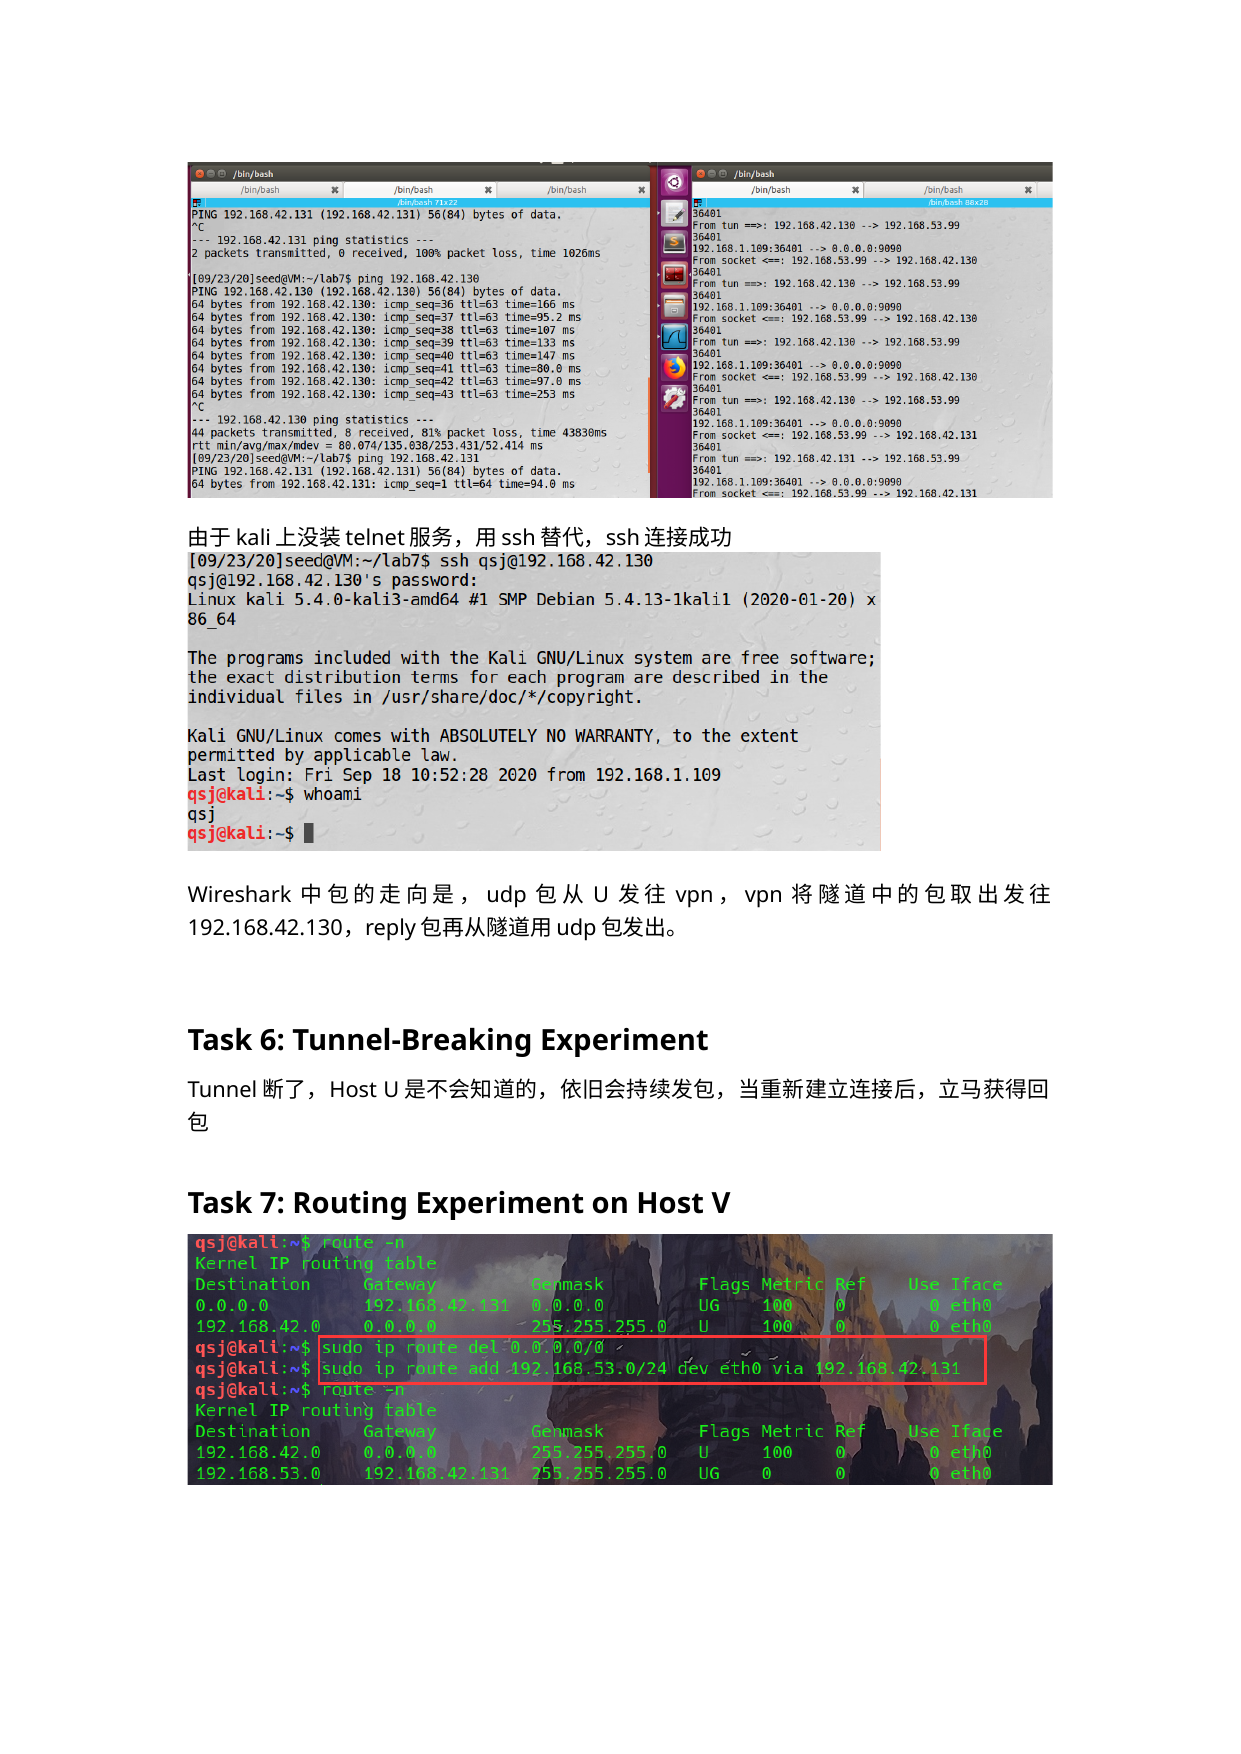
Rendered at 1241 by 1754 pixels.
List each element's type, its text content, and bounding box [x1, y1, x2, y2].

picture [187, 552, 881, 851]
text Task 7: Routing Experiment on Host V [187, 1169, 1053, 1234]
picture [187, 1234, 1053, 1485]
text Tunnel断了，Host U是不会知道的，依旧会持续发包，当重新建立连接后，立马获得回包 [187, 1072, 1053, 1137]
text 由于kali上没装telnet服务，用ssh替代，ssh连接成功 [187, 519, 1053, 552]
text Task 6: Tunnel-Breaking Experiment [187, 1007, 1053, 1072]
picture [187, 162, 1053, 498]
text Wireshark中包的走向是，udp包从U发往vpn，vpn将隧道中的包取出发往192.168.42.130，reply包再从隧道用udp包发出。 [187, 877, 1053, 942]
